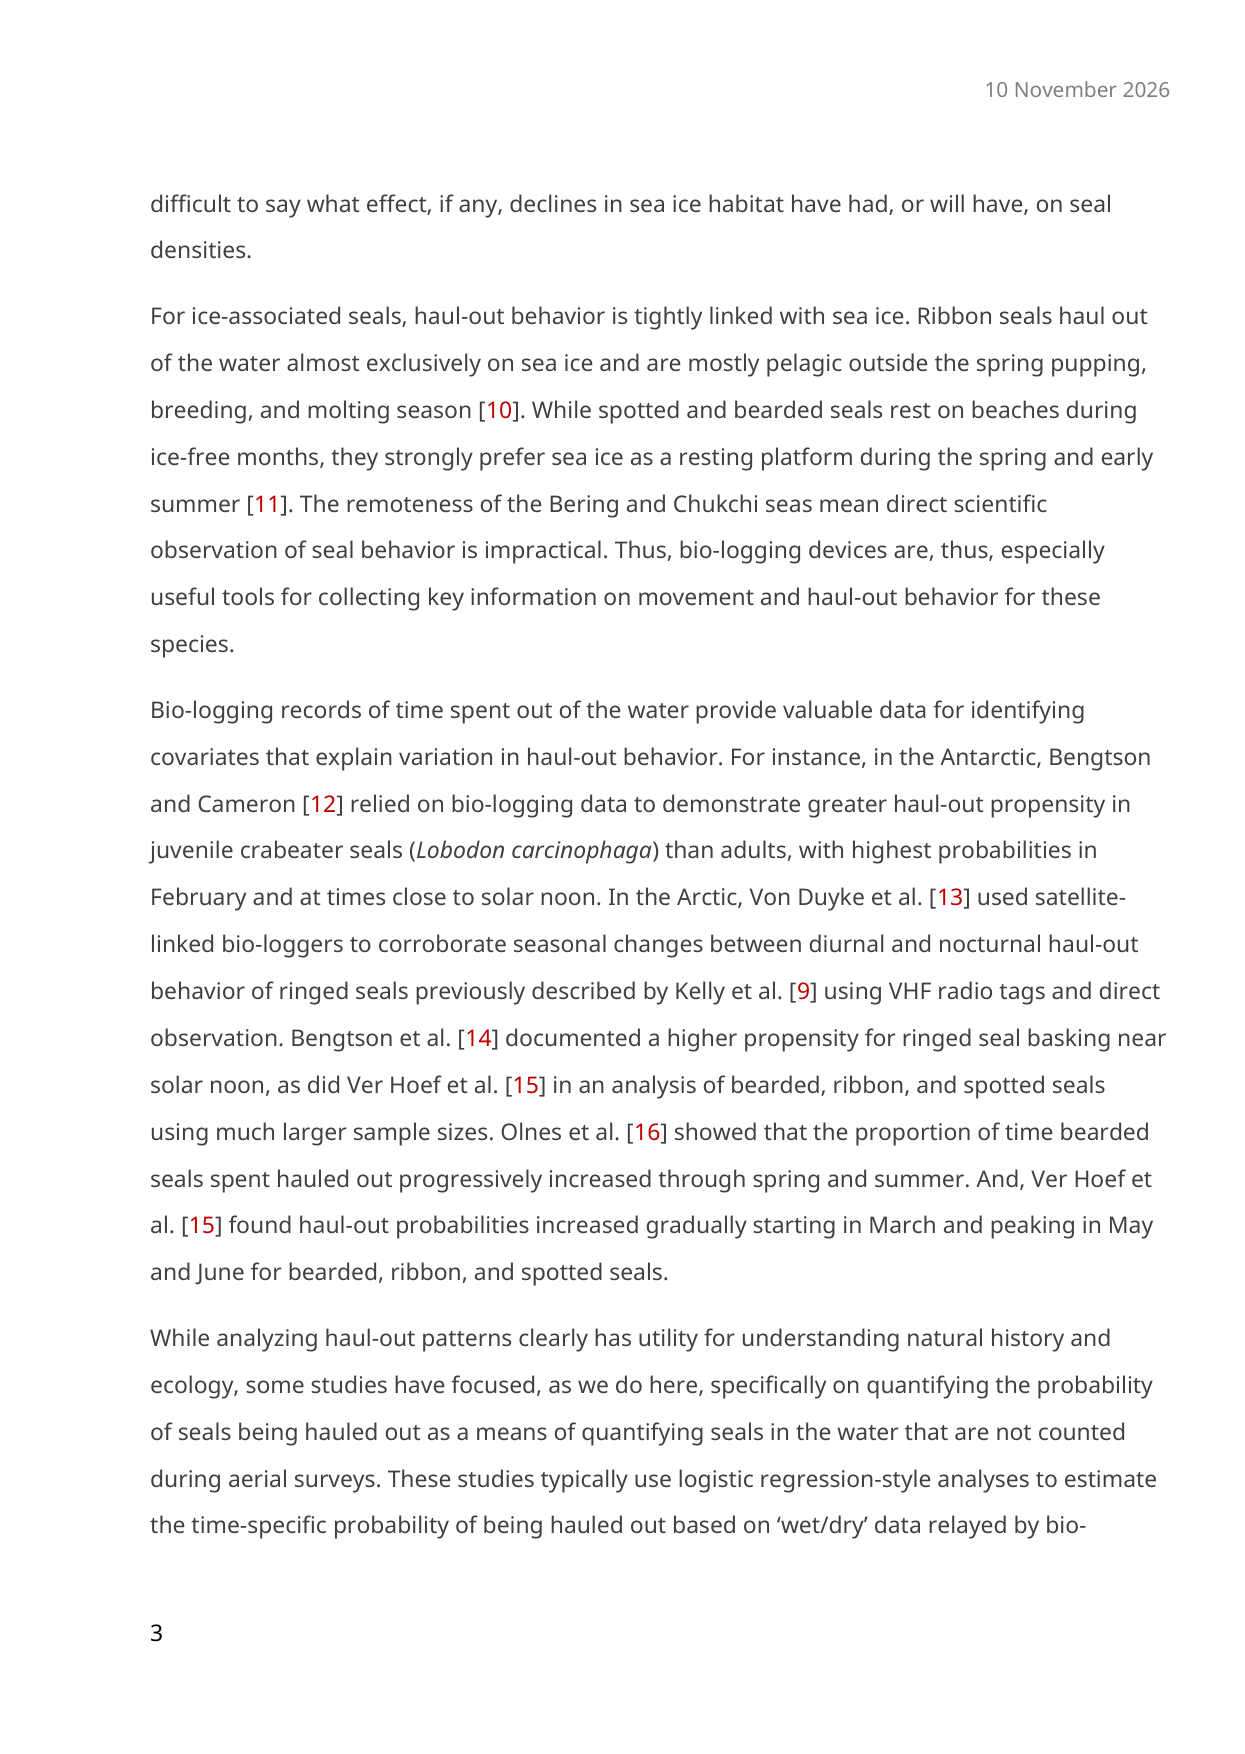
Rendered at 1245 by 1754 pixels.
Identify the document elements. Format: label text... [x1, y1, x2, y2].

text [150, 1322, 1170, 1541]
text Bio-logging records of time spent out of the water provide valuable data for identifying covariates that explain variation in haul-out behavior. For instance, in the Antarctic, Bengtson and Cameron [12] relied on bio-logging data to demonstrate greater haul-out propensity in juvenile crabeater seals (Lobodon carcinophaga) than adults, with highest probabilities in February and at times close to solar noon. In the Arctic, Von Duyke et al. [13] used satellite-linked bio-loggers to corroborate seasonal changes between diurnal and nocturnal haul-out behavior of ringed seals previously described by Kelly et al. [9] using VHF radio tags and direct observation. Bengtson et al. [14] documented a higher propensity for ringed seal basking near solar noon, as did Ver Hoef et al. [15] in an analysis of bearded, ribbon, and spotted seals using much larger sample sizes. Olnes et al. [16] showed that the proportion of time bearded seals spent hauled out progressively increased through spring and summer. And, Ver Hoef et al. [15] found haul-out probabilities increased gradually starting in March and peaking in May and June for bearded, ribbon, and spotted seals. [150, 694, 1170, 1287]
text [150, 187, 1170, 266]
text For ice-associated seals, haul-out behavior is tightly linked with sea ice. Ribbon seals haul out of the water almost exclusively on sea ice and are mostly pelagic outside the spring pupping, breeding, and molting season [10]. While spotted and bearded seals rest on beaches during ice-free months, they strongly prefer sea ice as a resting platform during the spring and early summer [11]. The remoteness of the Bering and Chukchi seas mean direct scientific observation of seal behavior is impractical. Thus, bio-logging devices are, thus, especially useful tools for collecting key information on movement and haul-out behavior for these species. [150, 300, 1170, 659]
